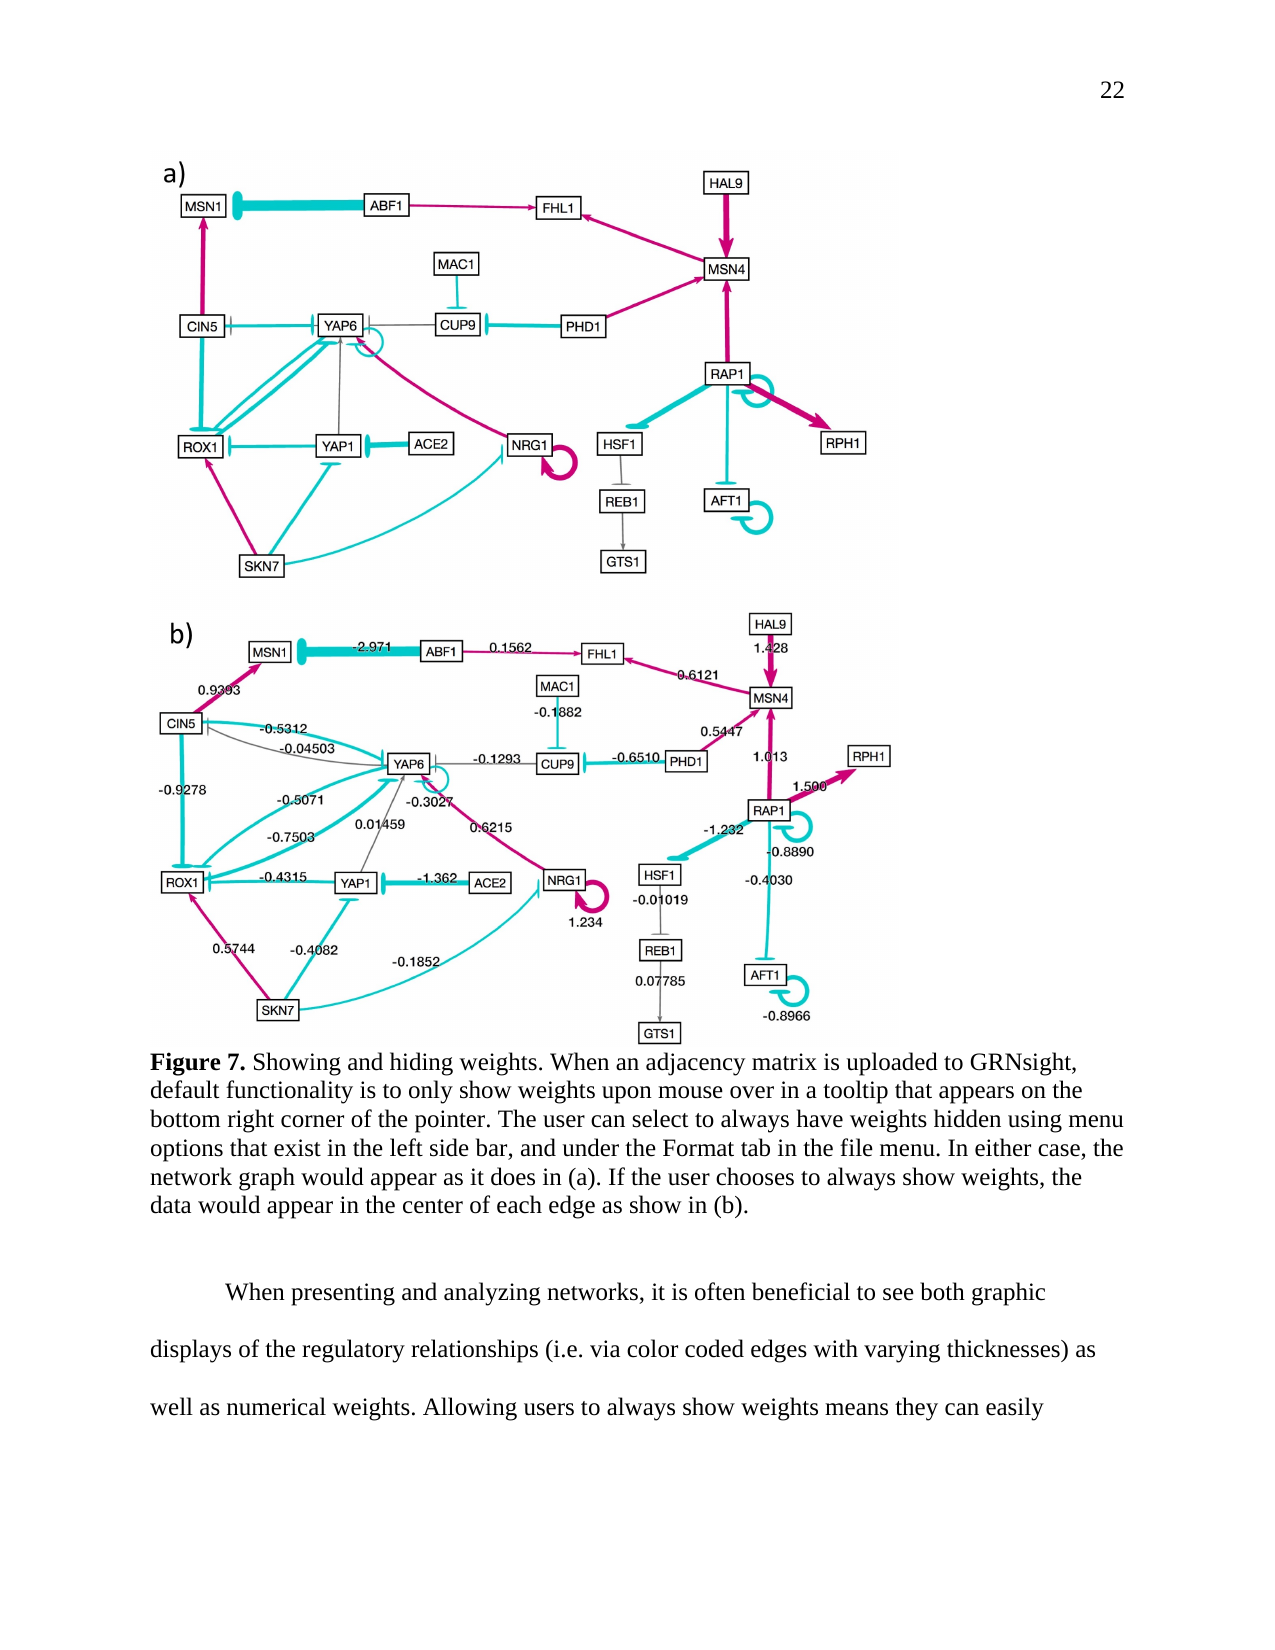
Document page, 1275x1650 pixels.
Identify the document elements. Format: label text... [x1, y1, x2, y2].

picture [150, 150, 899, 1047]
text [150, 1277, 1125, 1420]
text Figure 7. Showing and hiding weights. When an adjacency matrix is uploaded to GRNsight, default functionality is to only show weights upon mouse over in a tooltip that appears on the bottom right corner of the pointer. The user can select to always have weights hidden using menu options that exist in the left side bar, and under the Format tab in the file menu. In either case, the network graph would appear as it does in (a). If the user chooses to always show weights, the data would appear in the center of each edge as show in (b). [150, 1047, 1125, 1219]
